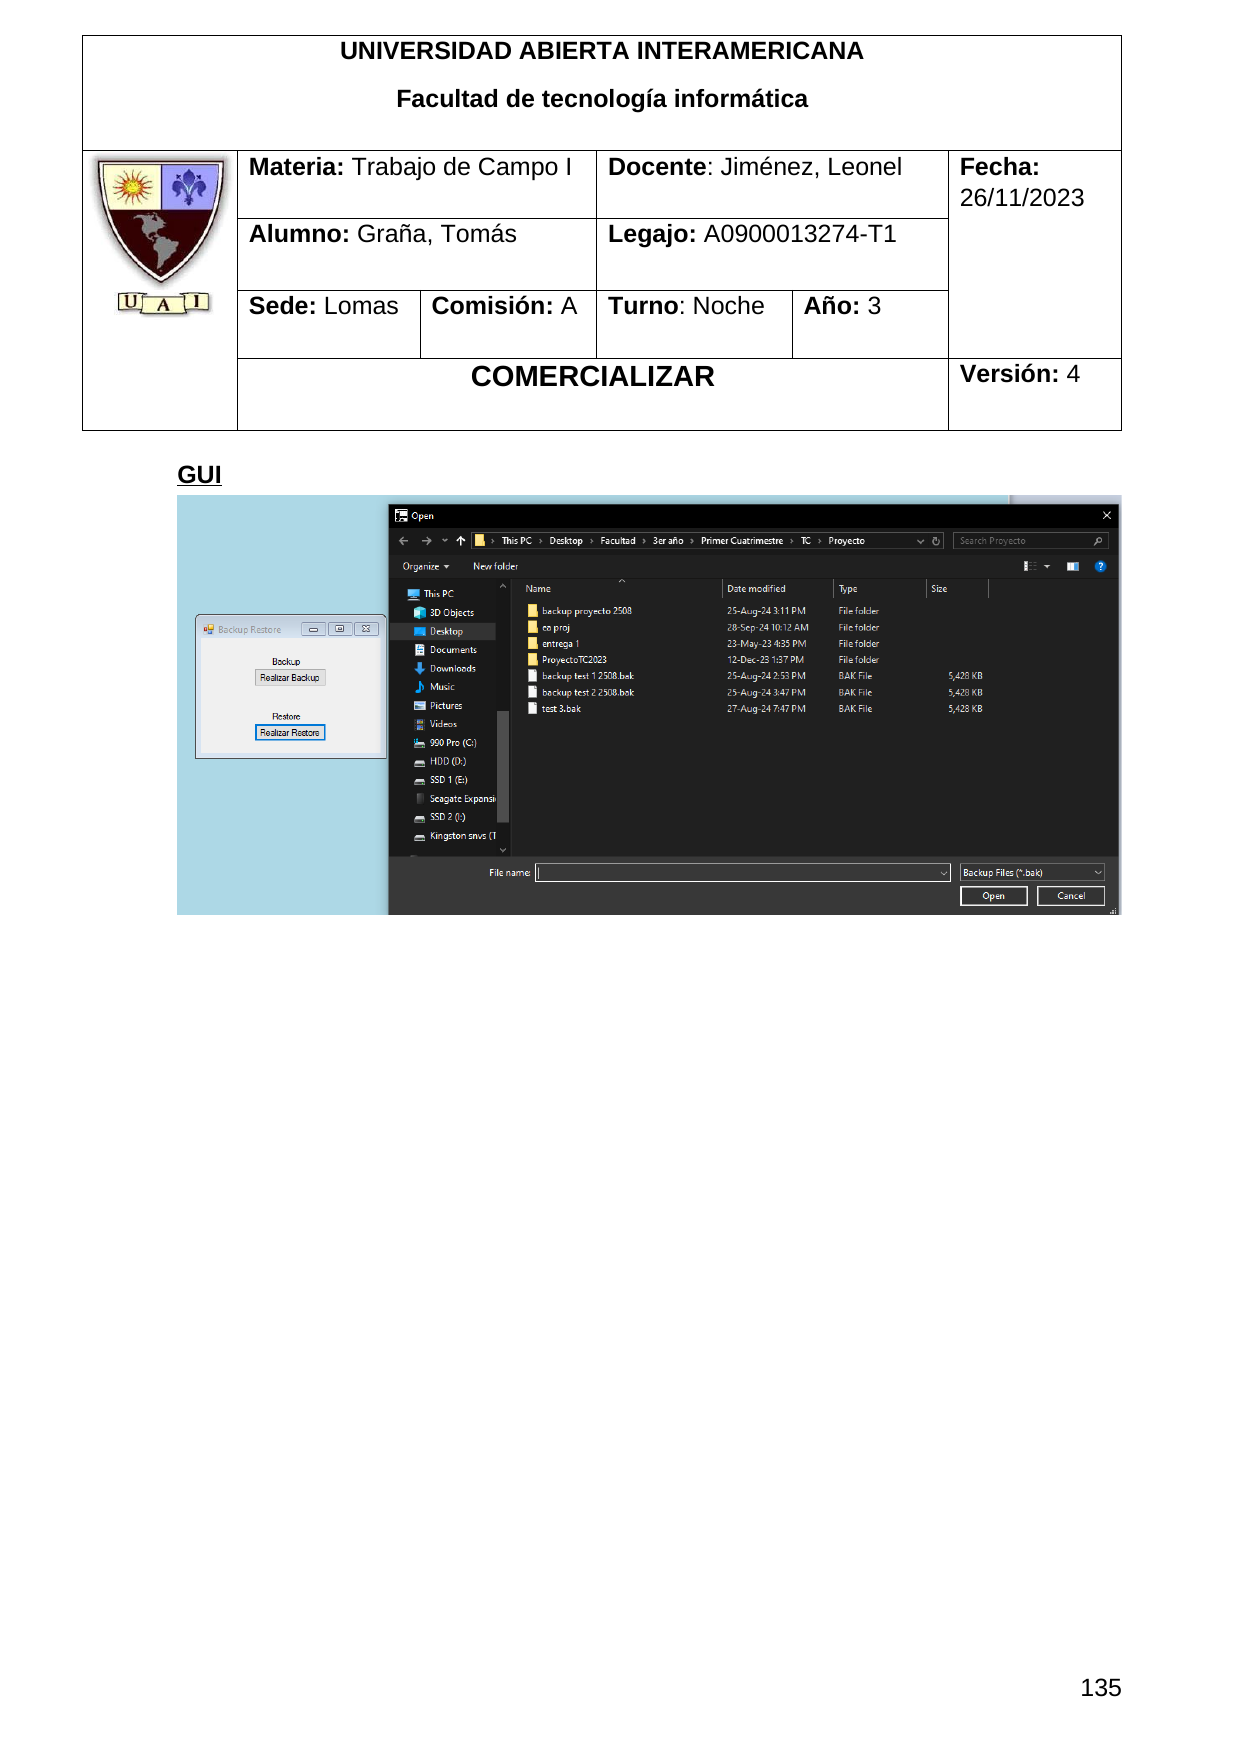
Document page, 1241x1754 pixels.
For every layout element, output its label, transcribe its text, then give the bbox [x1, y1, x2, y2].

picture [87, 151, 234, 320]
subtitle GUI [177, 460, 1122, 488]
picture [177, 495, 1122, 915]
